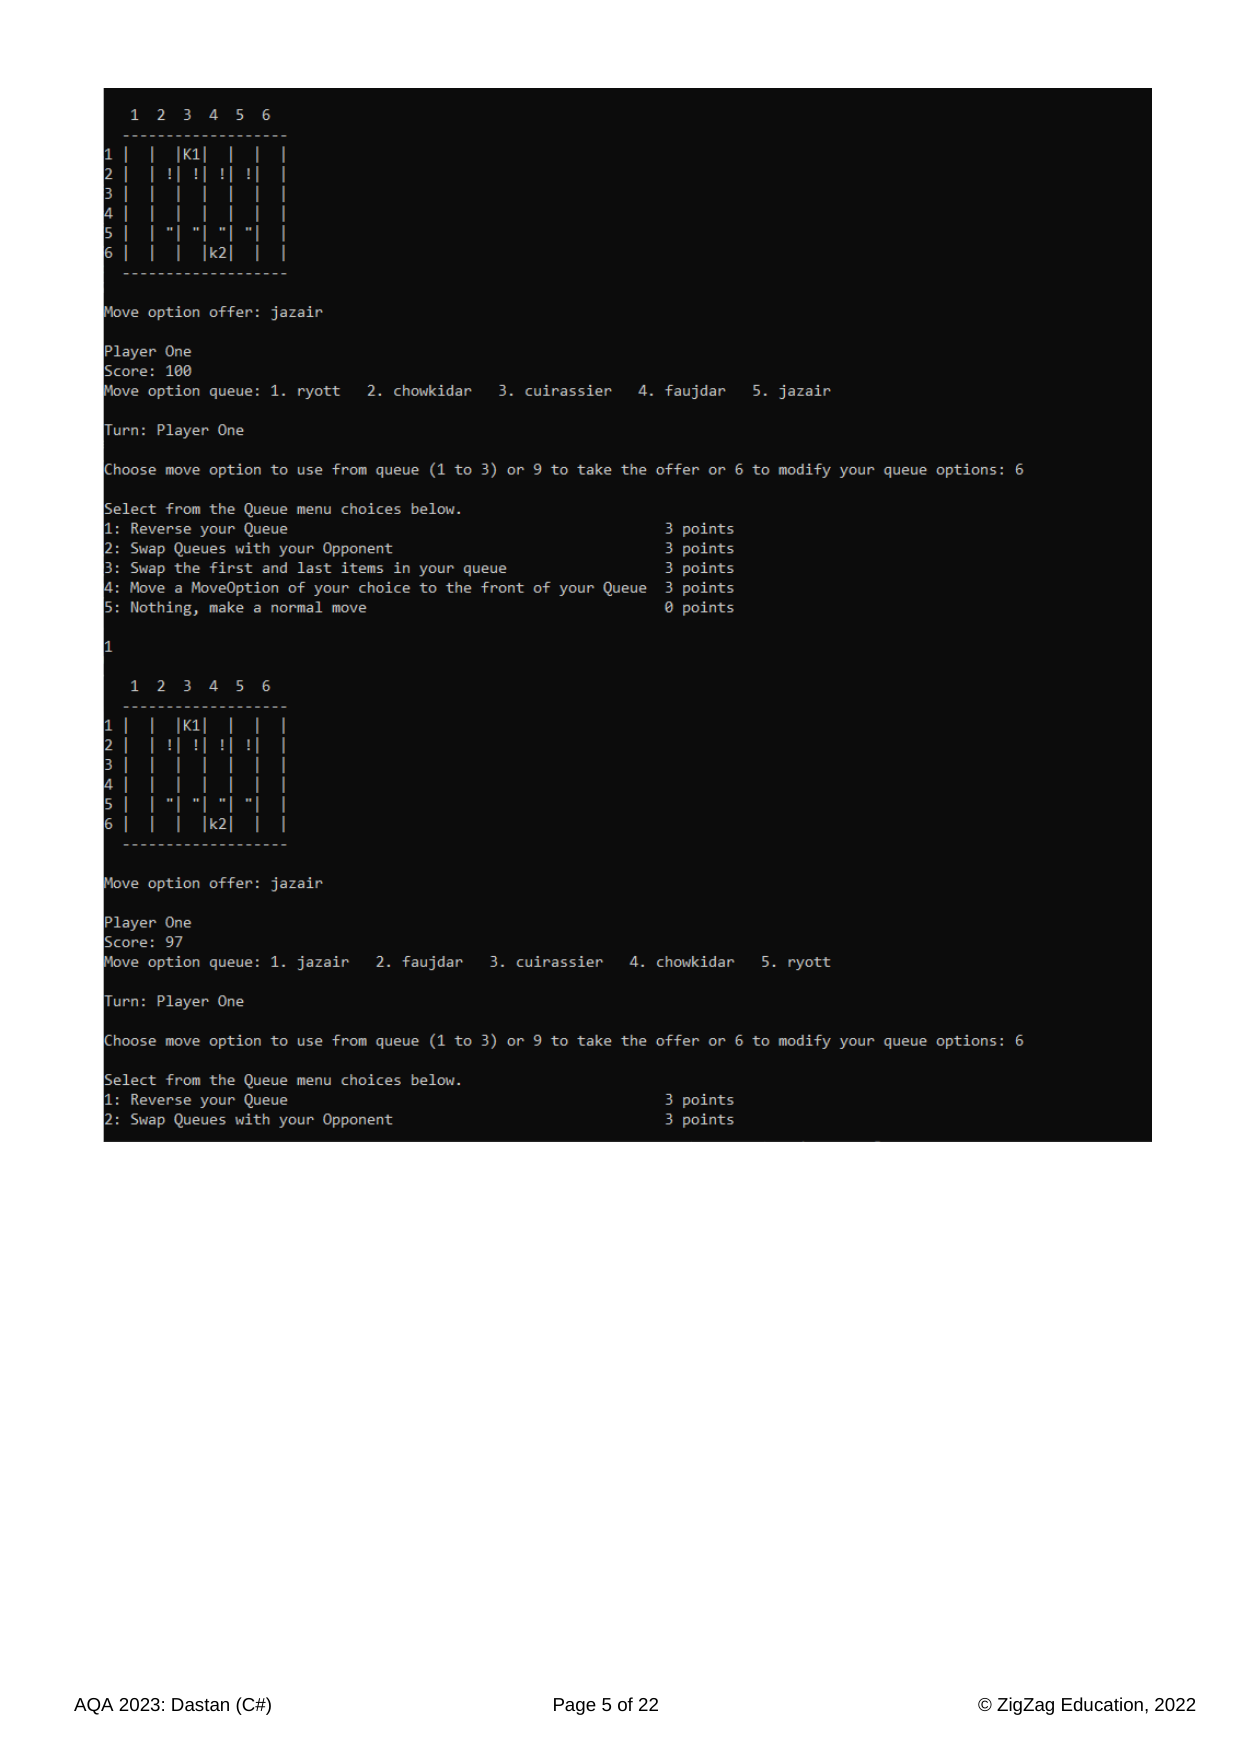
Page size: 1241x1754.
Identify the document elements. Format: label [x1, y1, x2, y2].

picture [103, 88, 1152, 1142]
